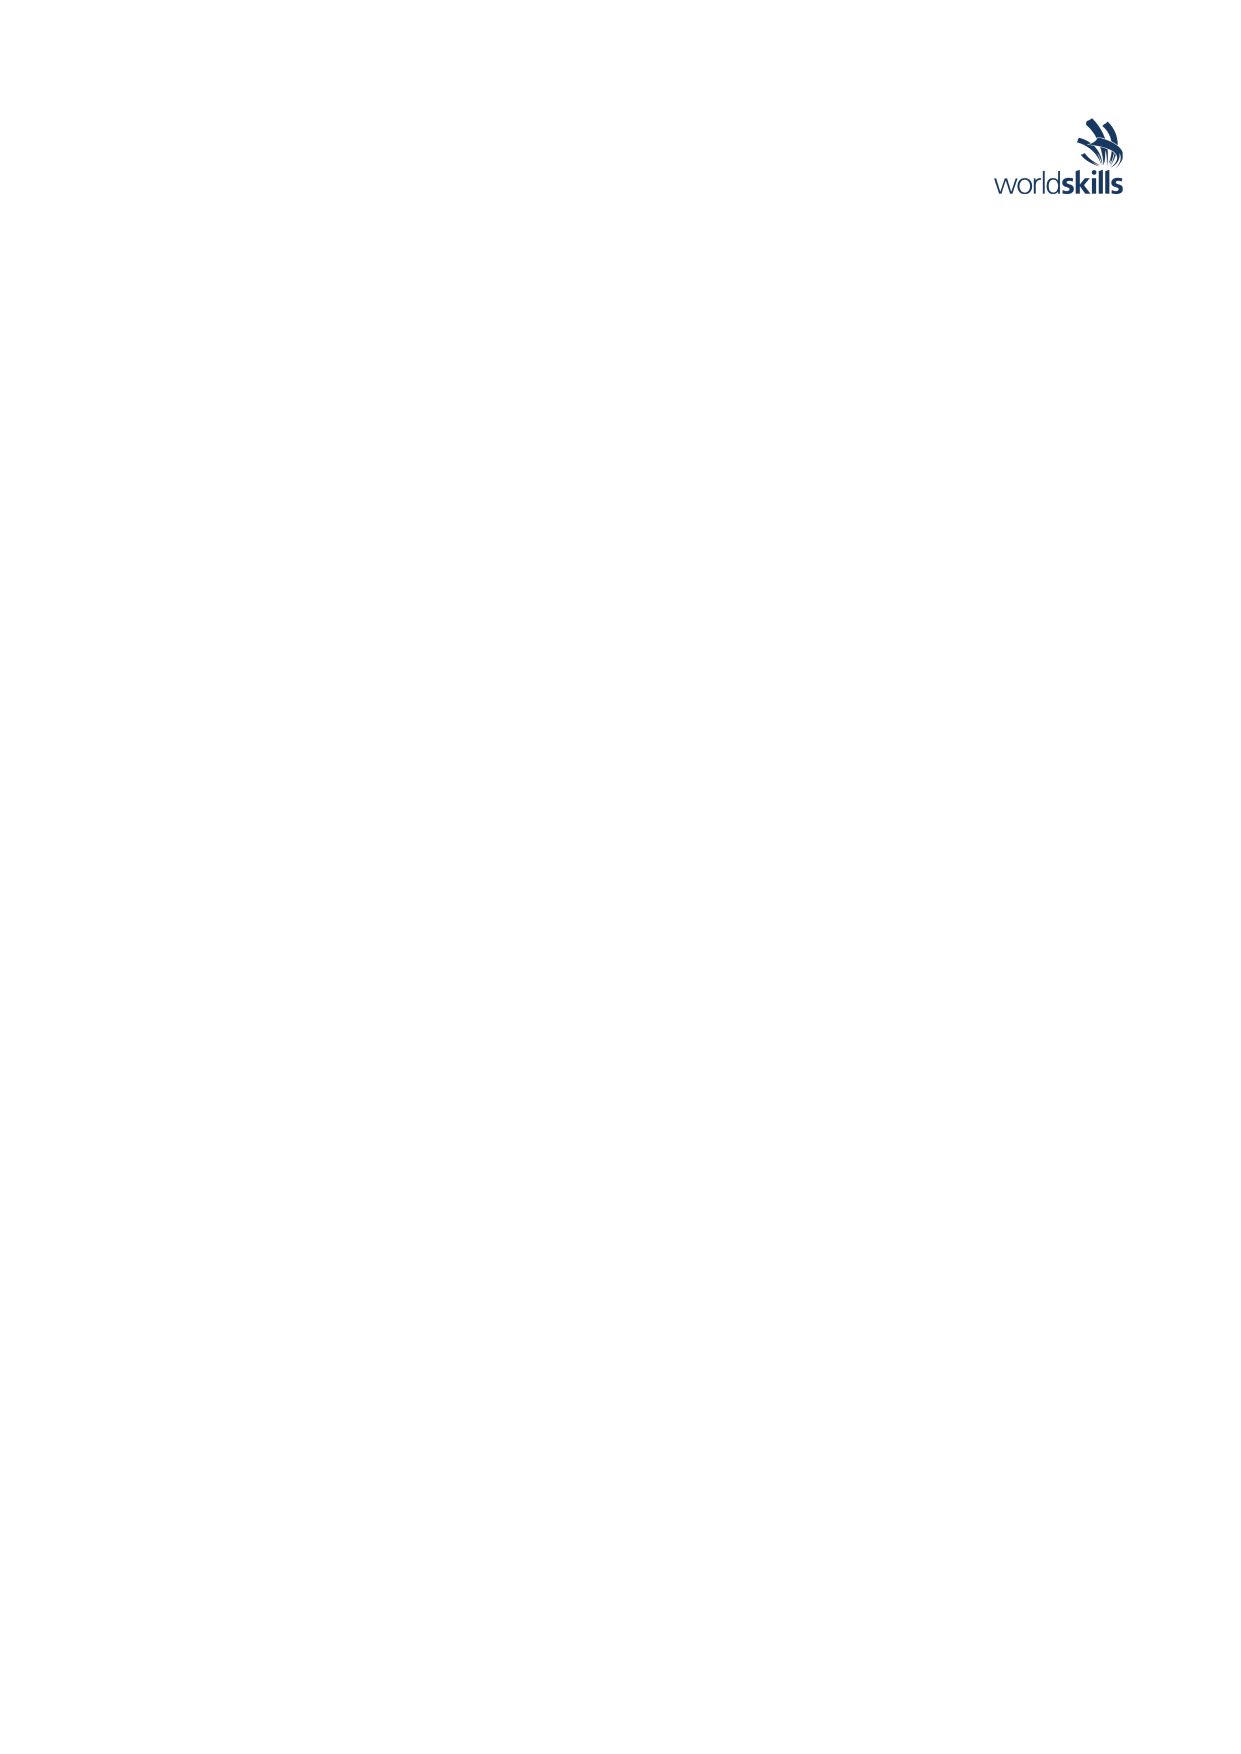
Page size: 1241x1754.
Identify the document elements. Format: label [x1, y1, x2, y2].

picture [994, 118, 1123, 194]
